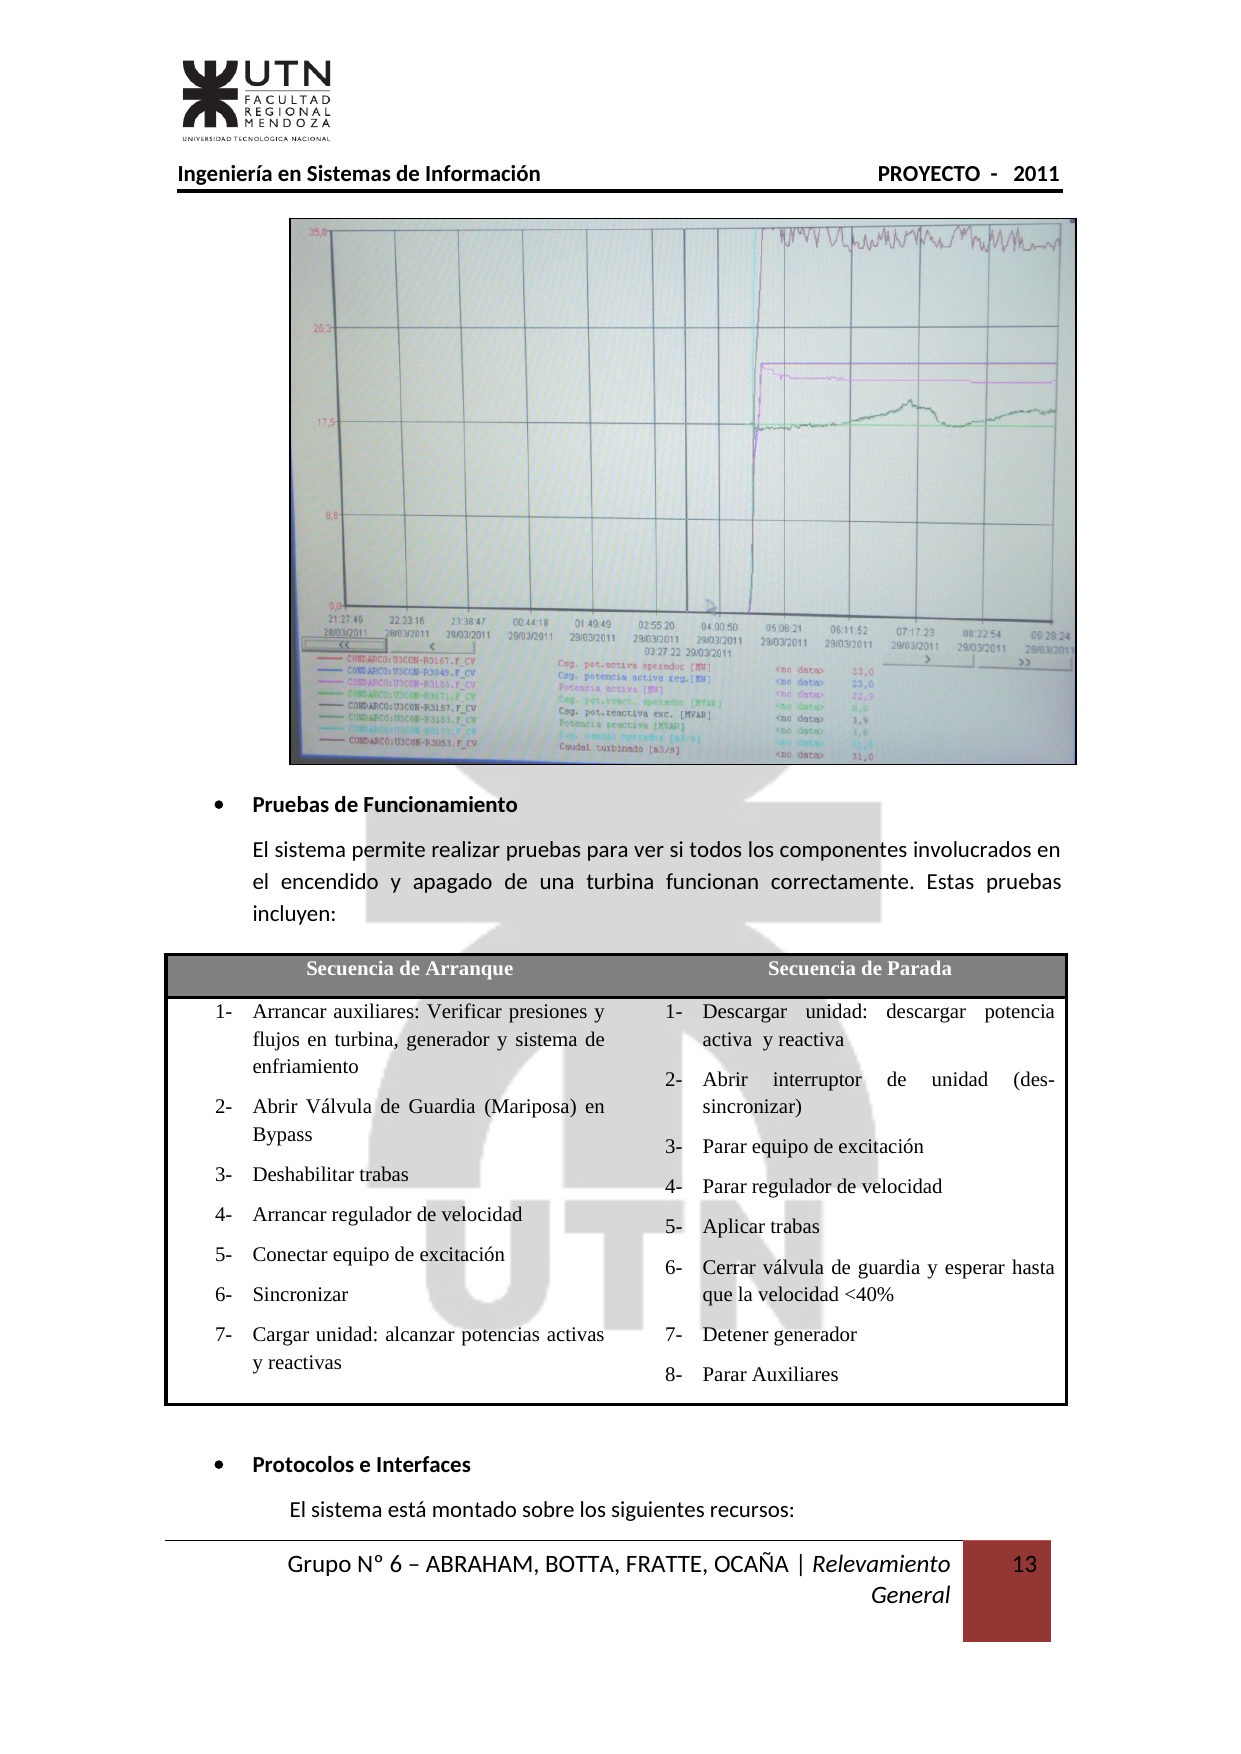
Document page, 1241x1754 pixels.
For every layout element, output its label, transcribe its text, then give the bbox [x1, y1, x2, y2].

list El sistema está montado sobre los siguientes recursos: [252, 1495, 1063, 1523]
list Protocolos e Interfaces [215, 1450, 1063, 1478]
table_header Secuencia de Arranque [168, 956, 616, 996]
picture [177, 59, 334, 147]
table_cell Descargar unidad: descargar potencia activa y reactiva Abrir interruptor de unidad (des-sincronizar) Parar equipo de excitación Parar regulador de velocidad Aplicar trabas Cerrar válvula de guardia y esperar hasta que la velocidad <40% Detener generador Parar Auxiliares [616, 999, 1065, 1402]
list Pruebas de Funcionamiento [215, 790, 1063, 818]
table_header Secuencia de Parada [616, 956, 1065, 996]
list El sistema permite realizar pruebas para ver si todos los componentes involucrados en el encendido y apagado de una turbina funcionan correctamente. Estas pruebas incluyen: [252, 835, 1063, 927]
table_cell Arrancar auxiliares: Verificar presiones y flujos en turbina, generador y sistema de enfriamiento Abrir Válvula de Guardia (Mariposa) en Bypass Deshabilitar trabas Arrancar regulador de velocidad Conectar equipo de excitación Sincronizar Cargar unidad: alcanzar potencias activas y reactivas [168, 999, 616, 1402]
list Interfaces Gráficas de Salida [291, 219, 1075, 764]
